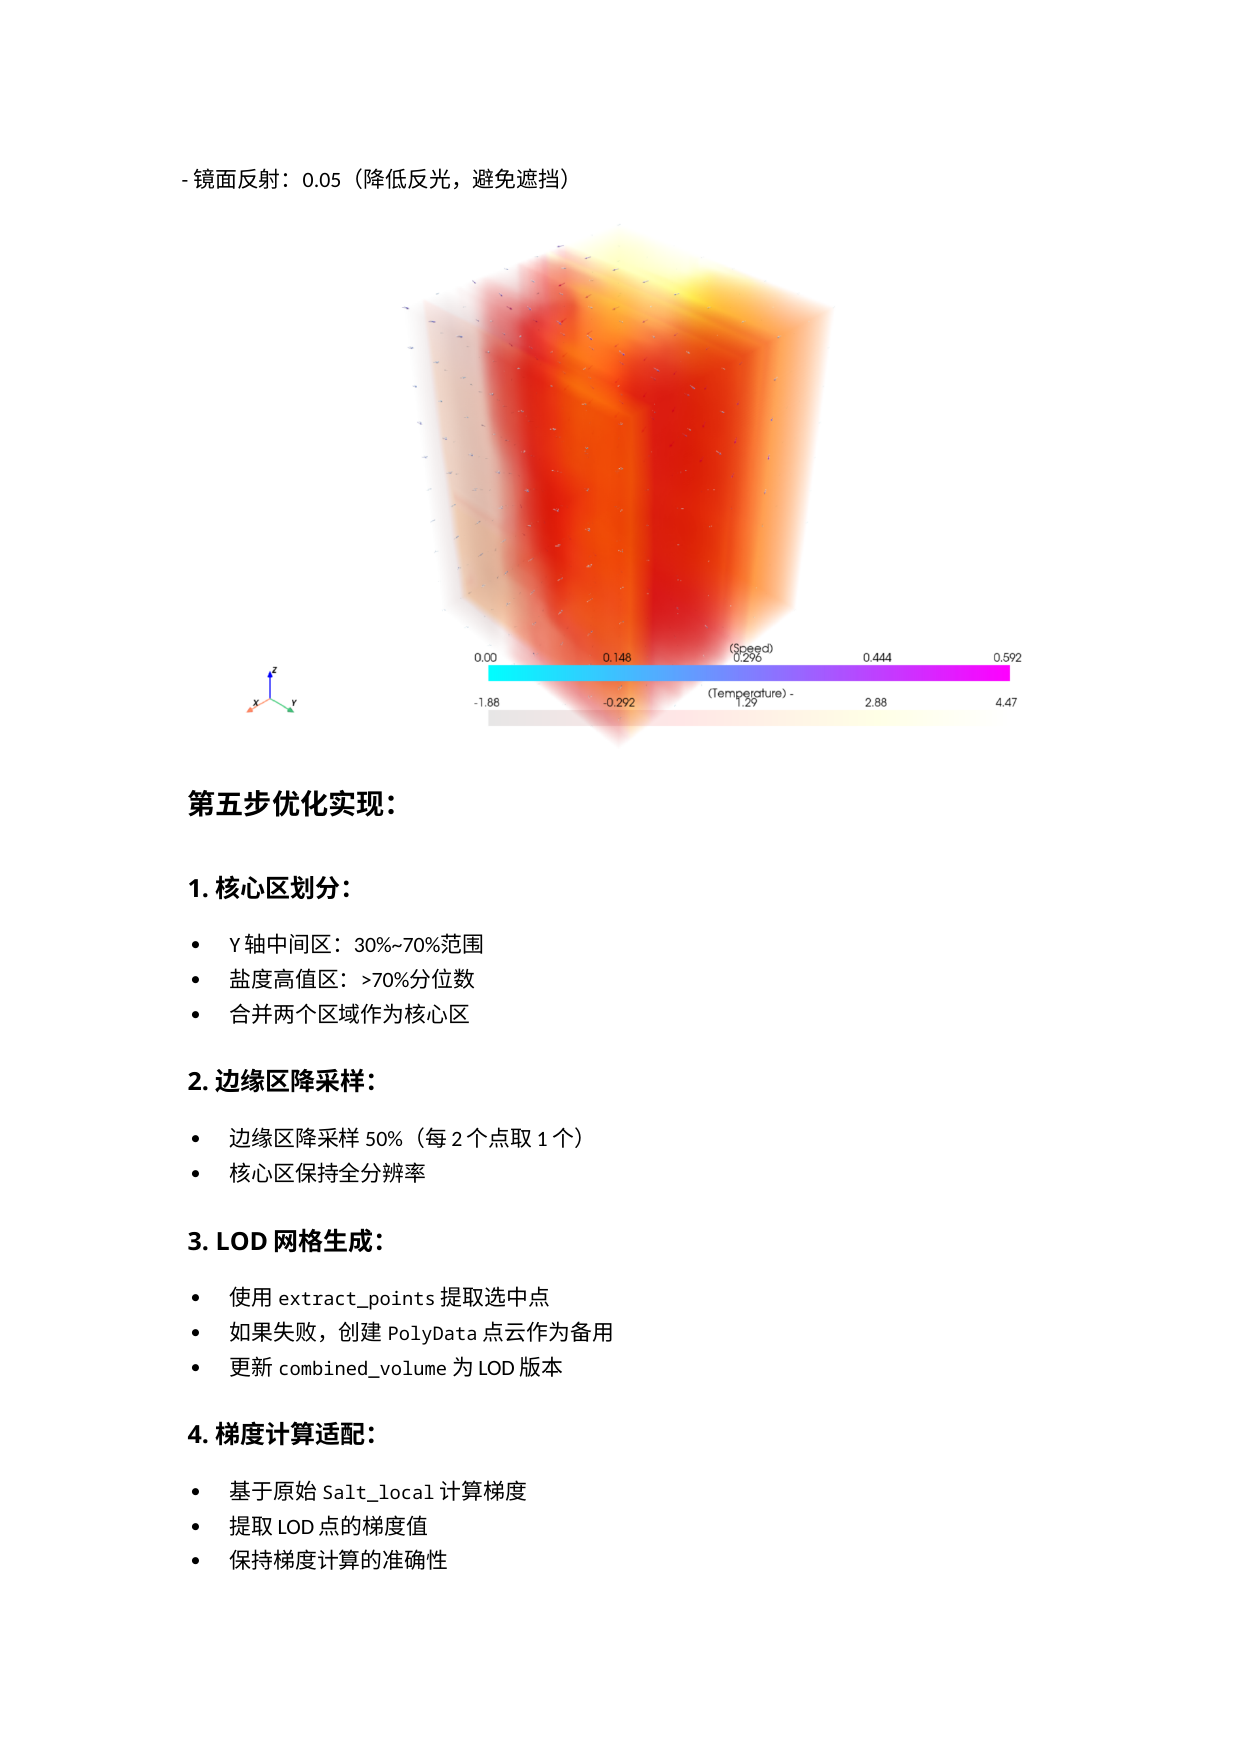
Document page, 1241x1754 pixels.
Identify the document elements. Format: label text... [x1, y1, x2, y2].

list 保持梯度计算的准确性 [192, 1543, 1053, 1575]
list 使用 extract_points 提取选中点 [192, 1280, 1053, 1312]
subtitle 1. 核心区划分： [187, 854, 1053, 919]
list 合并两个区域作为核心区 [192, 996, 1053, 1029]
list 如果失败，创建 PolyData 点云作为备用 [192, 1314, 1053, 1347]
list - 镜面反射：0.05（降低反光，避免遮挡） [167, 162, 1053, 194]
subtitle 2. 边缘区降采样： [187, 1047, 1053, 1112]
list 核心区保持全分辨率 [192, 1155, 1053, 1188]
subtitle 3. LOD网格生成： [187, 1207, 1053, 1272]
picture [187, 196, 1052, 749]
list Y轴中间区：30%~70%范围 [192, 927, 1053, 959]
subtitle 4. 梯度计算适配： [187, 1400, 1053, 1465]
list 盐度高值区：>70%分位数 [192, 962, 1053, 994]
list 边缘区降采样50%（每2个点取1个） [192, 1121, 1053, 1153]
list 提取LOD点的梯度值 [192, 1508, 1053, 1541]
list 基于原始 Salt_local 计算梯度 [192, 1474, 1053, 1506]
list 更新 combined_volume 为LOD版本 [192, 1349, 1053, 1382]
subtitle 第五步优化实现： [187, 770, 1053, 835]
